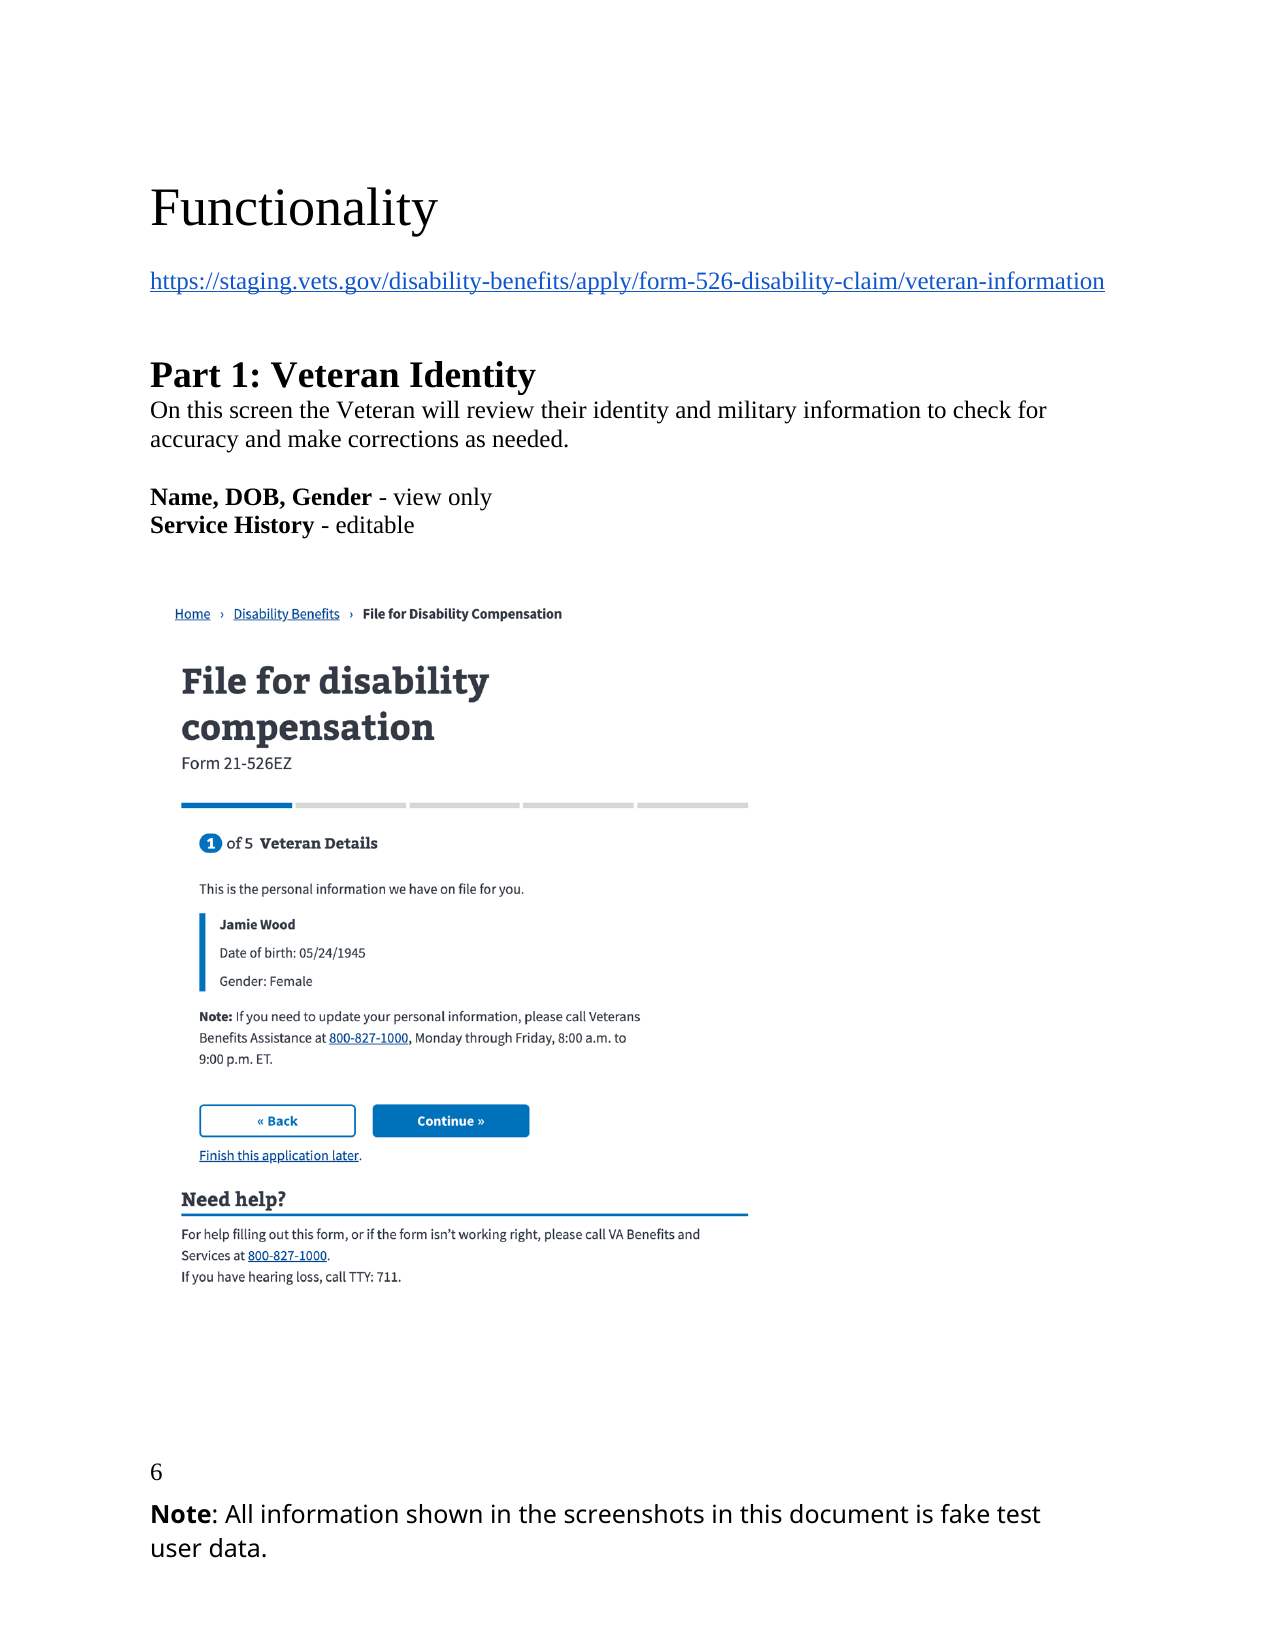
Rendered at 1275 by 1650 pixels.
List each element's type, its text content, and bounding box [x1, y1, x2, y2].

subtitle Functionality [150, 175, 1125, 237]
text Name, DOB, Gender - view only [150, 482, 1125, 510]
picture [150, 596, 770, 1299]
text Service History - editable [150, 510, 1125, 539]
text On this screen the Veteran will review their identity and military information to check for accuracy and make corrections as needed. [150, 395, 1125, 453]
text https://staging.vets.gov/disability-benefits/apply/form-526-disability-claim/veteran-information [150, 266, 1125, 295]
text Part 1: Veteran Identity [150, 352, 1125, 395]
